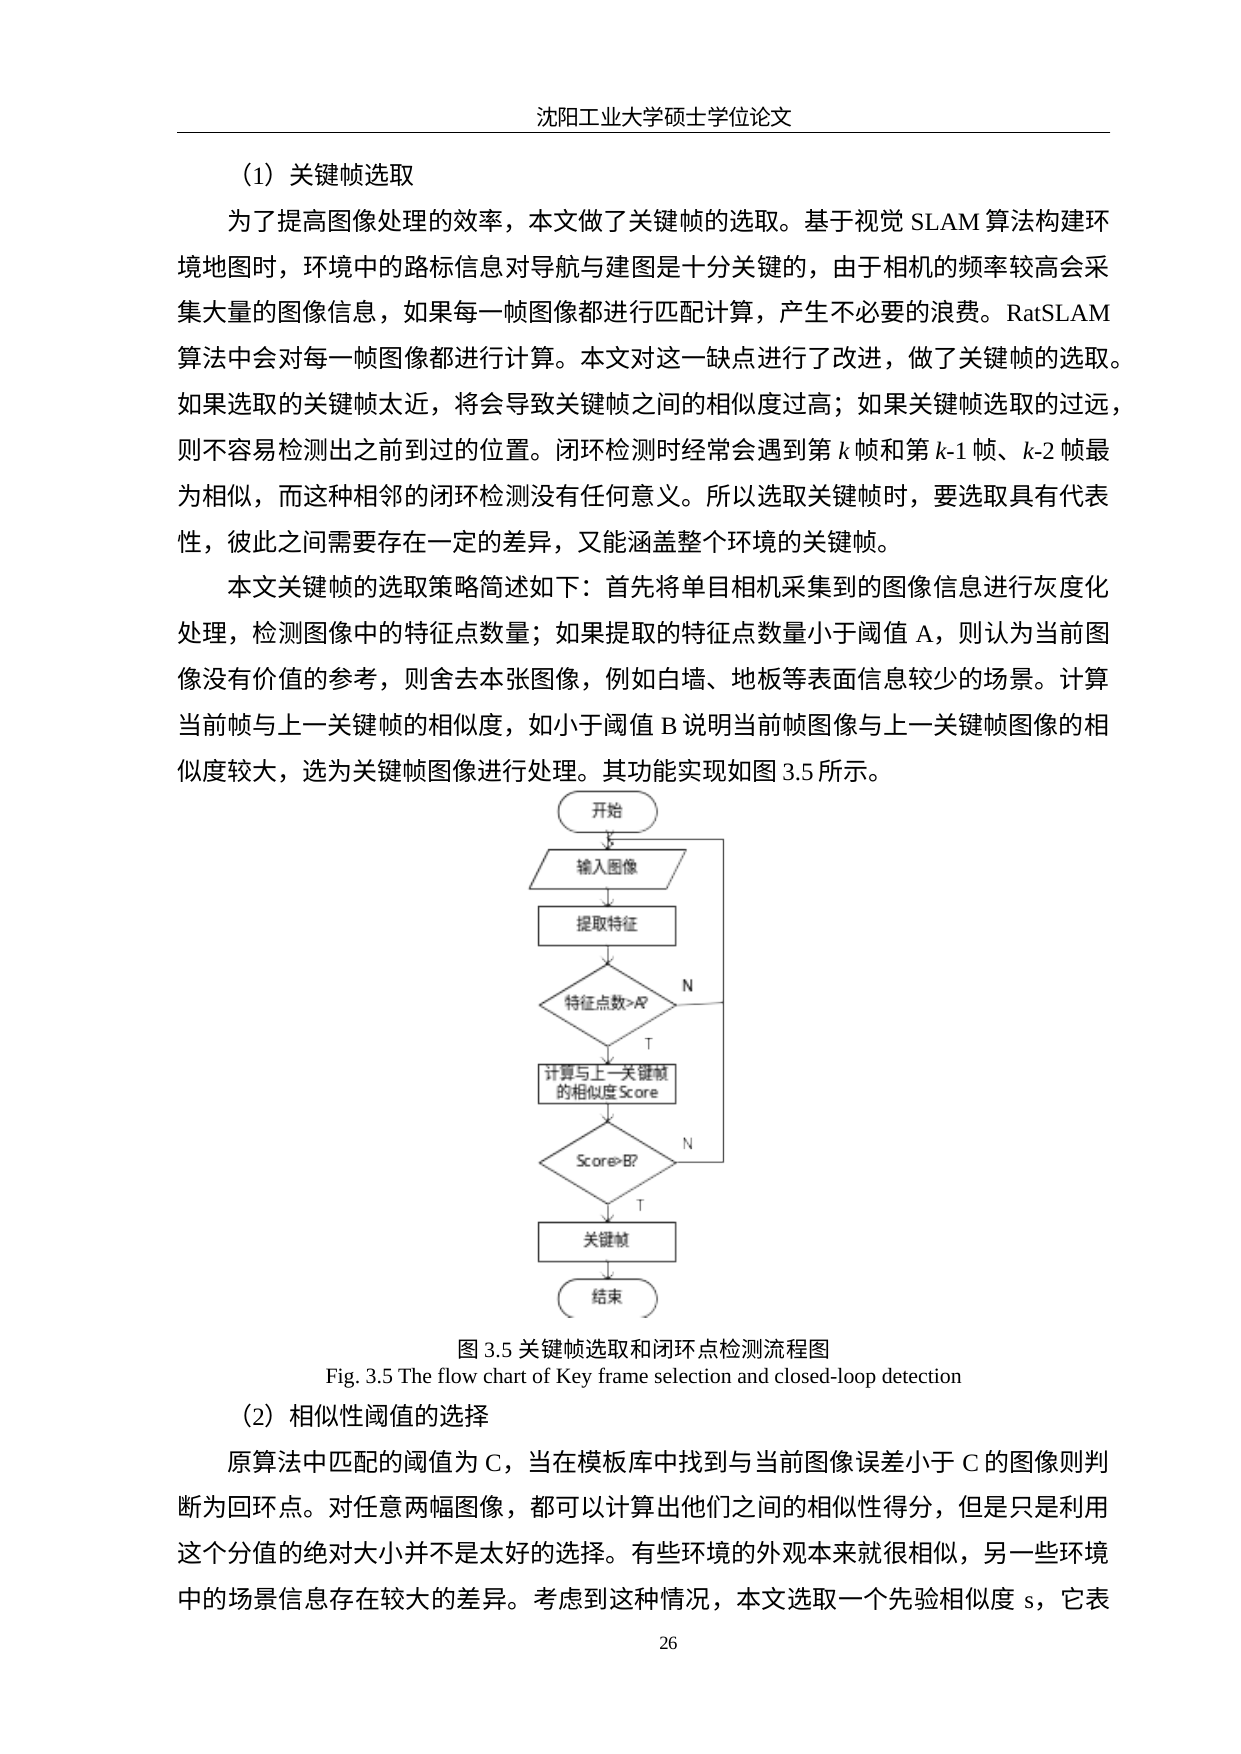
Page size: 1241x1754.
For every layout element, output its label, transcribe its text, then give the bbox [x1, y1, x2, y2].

text （1）关键帧选取 [177, 148, 1110, 193]
text 为了提高图像处理的效率，本文做了关键帧的选取。基于视觉SLAM算法构建环境地图时，环境中的路标信息对导航与建图是十分关键的，由于相机的频率较高会采集大量的图像信息，如果每一帧图像都进行匹配计算，产生不必要的浪费。RatSLAM算法中会对每一帧图像都进行计算。本文对这一缺点进行了改进，做了关键帧的选取。如果选取的关键帧太近，将会导致关键帧之间的相似度过高；如果关键帧选取的过远，则不容易检测出之前到过的位置。闭环检测时经常会遇到第k帧和第k-1帧、k-2帧最为相似，而这种相邻的闭环检测没有任何意义。所以选取关键帧时，要选取具有代表性，彼此之间需要存在一定的差异，又能涵盖整个环境的关键帧。 [177, 193, 1110, 560]
text Fig. 3.5 The flow chart of Key frame selection and closed-loop detection [177, 1363, 1110, 1388]
text 本文关键帧的选取策略简述如下：首先将单目相机采集到的图像信息进行灰度化处理，检测图像中的特征点数量；如果提取的特征点数量小于阈值A，则认为当前图像没有价值的参考，则舍去本张图像，例如白墙、地板等表面信息较少的场景。计算当前帧与上一关键帧的相似度，如小于阈值B说明当前帧图像与上一关键帧图像的相似度较大，选为关键帧图像进行处理。其功能实现如图3.5所示。 [177, 560, 1110, 789]
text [177, 1434, 1110, 1618]
text 图3.5 关键帧选取和闭环点检测流程图 [177, 1332, 1110, 1363]
text （2）相似性阈值的选择 [177, 1388, 1110, 1434]
